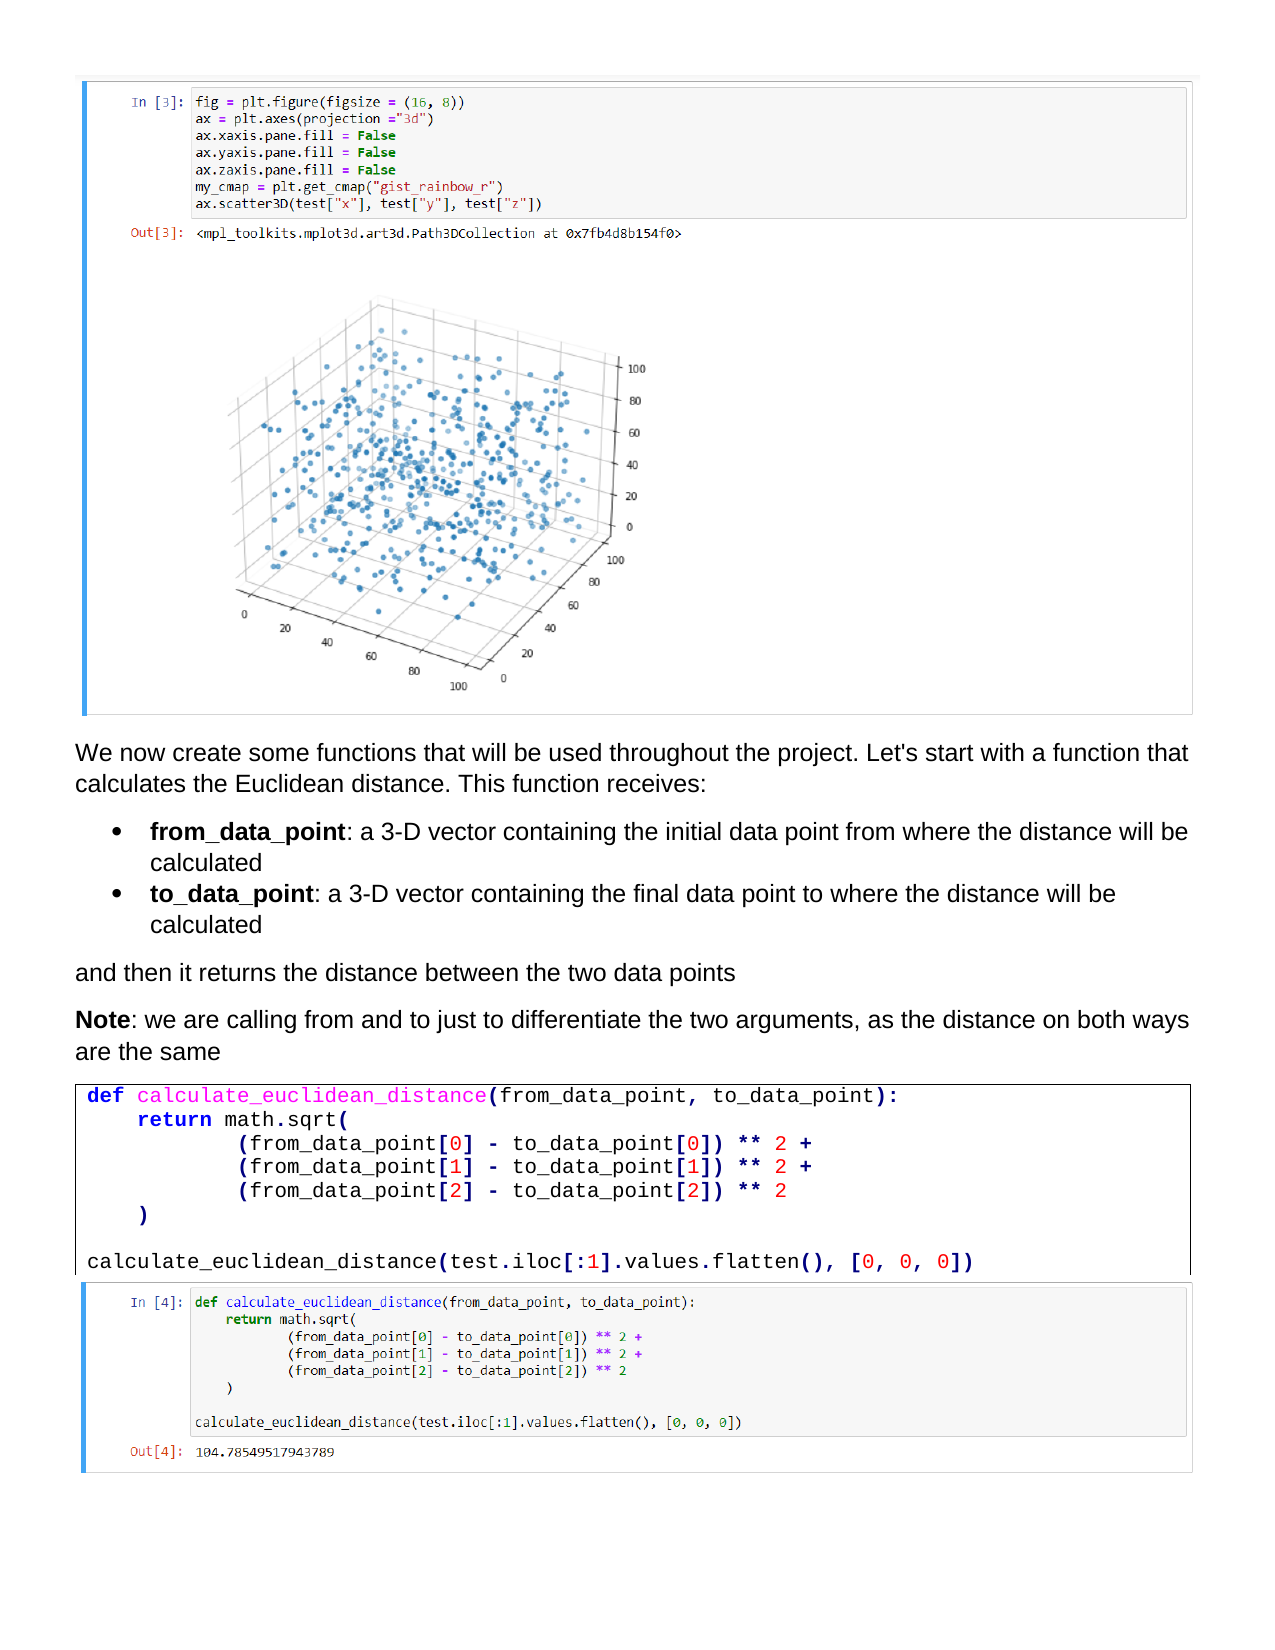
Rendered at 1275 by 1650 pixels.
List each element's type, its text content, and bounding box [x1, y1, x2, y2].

list to_data_point: a 3-D vector containing the final data point to where the distance will be calculated [112, 879, 1200, 939]
text We now create some functions that will be used throughout the project. Let's start with a function that calculates the Euclidean distance. This function receives: [75, 738, 1200, 798]
text and then it returns the distance between the two data points [75, 958, 1200, 987]
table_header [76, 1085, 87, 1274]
list from_data_point: a 3-D vector containing the initial data point from where the distance will be calculated [112, 817, 1200, 877]
picture [75, 1275, 1200, 1481]
picture [75, 75, 1200, 719]
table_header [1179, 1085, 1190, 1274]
text Note: we are calling from and to just to differentiate the two arguments, as the distance on both ways are the same [75, 1006, 1200, 1065]
